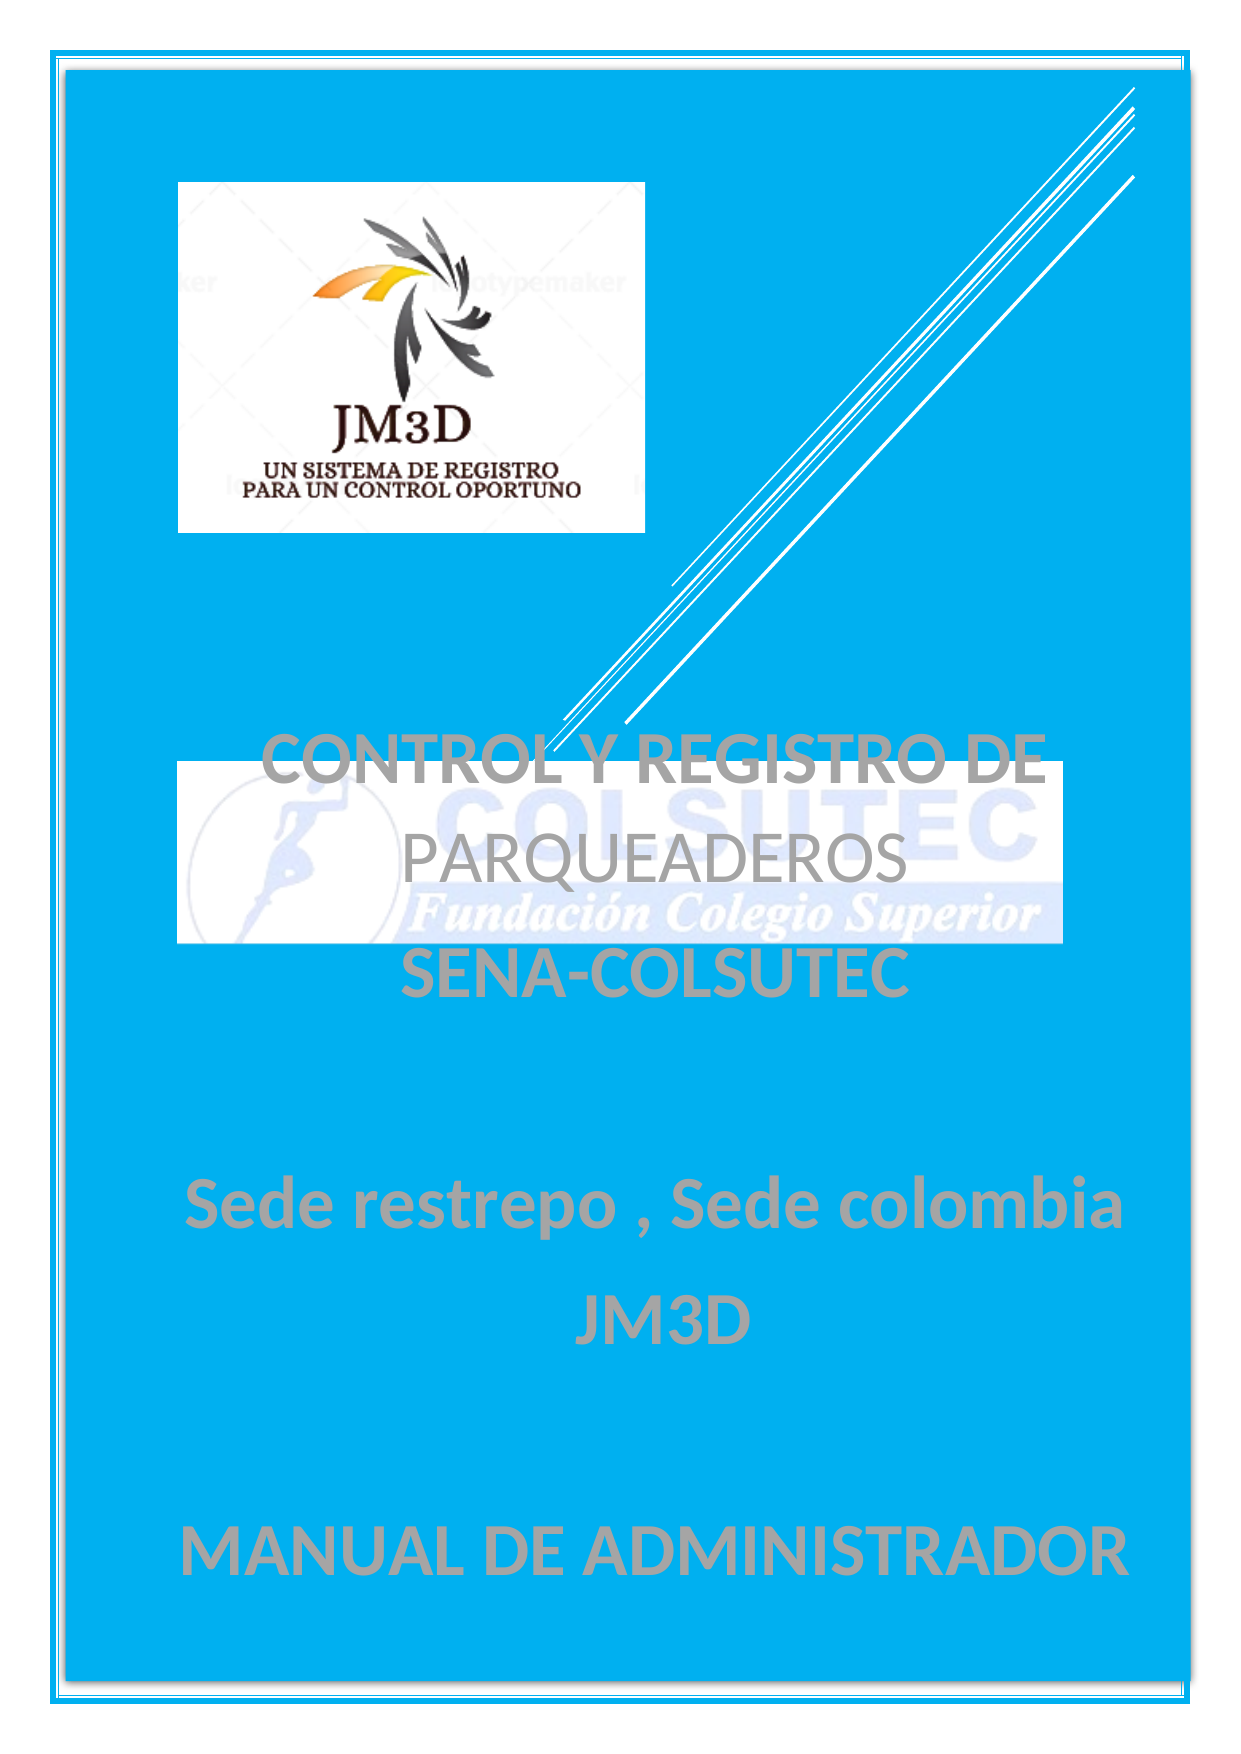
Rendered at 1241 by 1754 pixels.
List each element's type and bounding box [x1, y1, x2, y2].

picture [179, 183, 645, 532]
